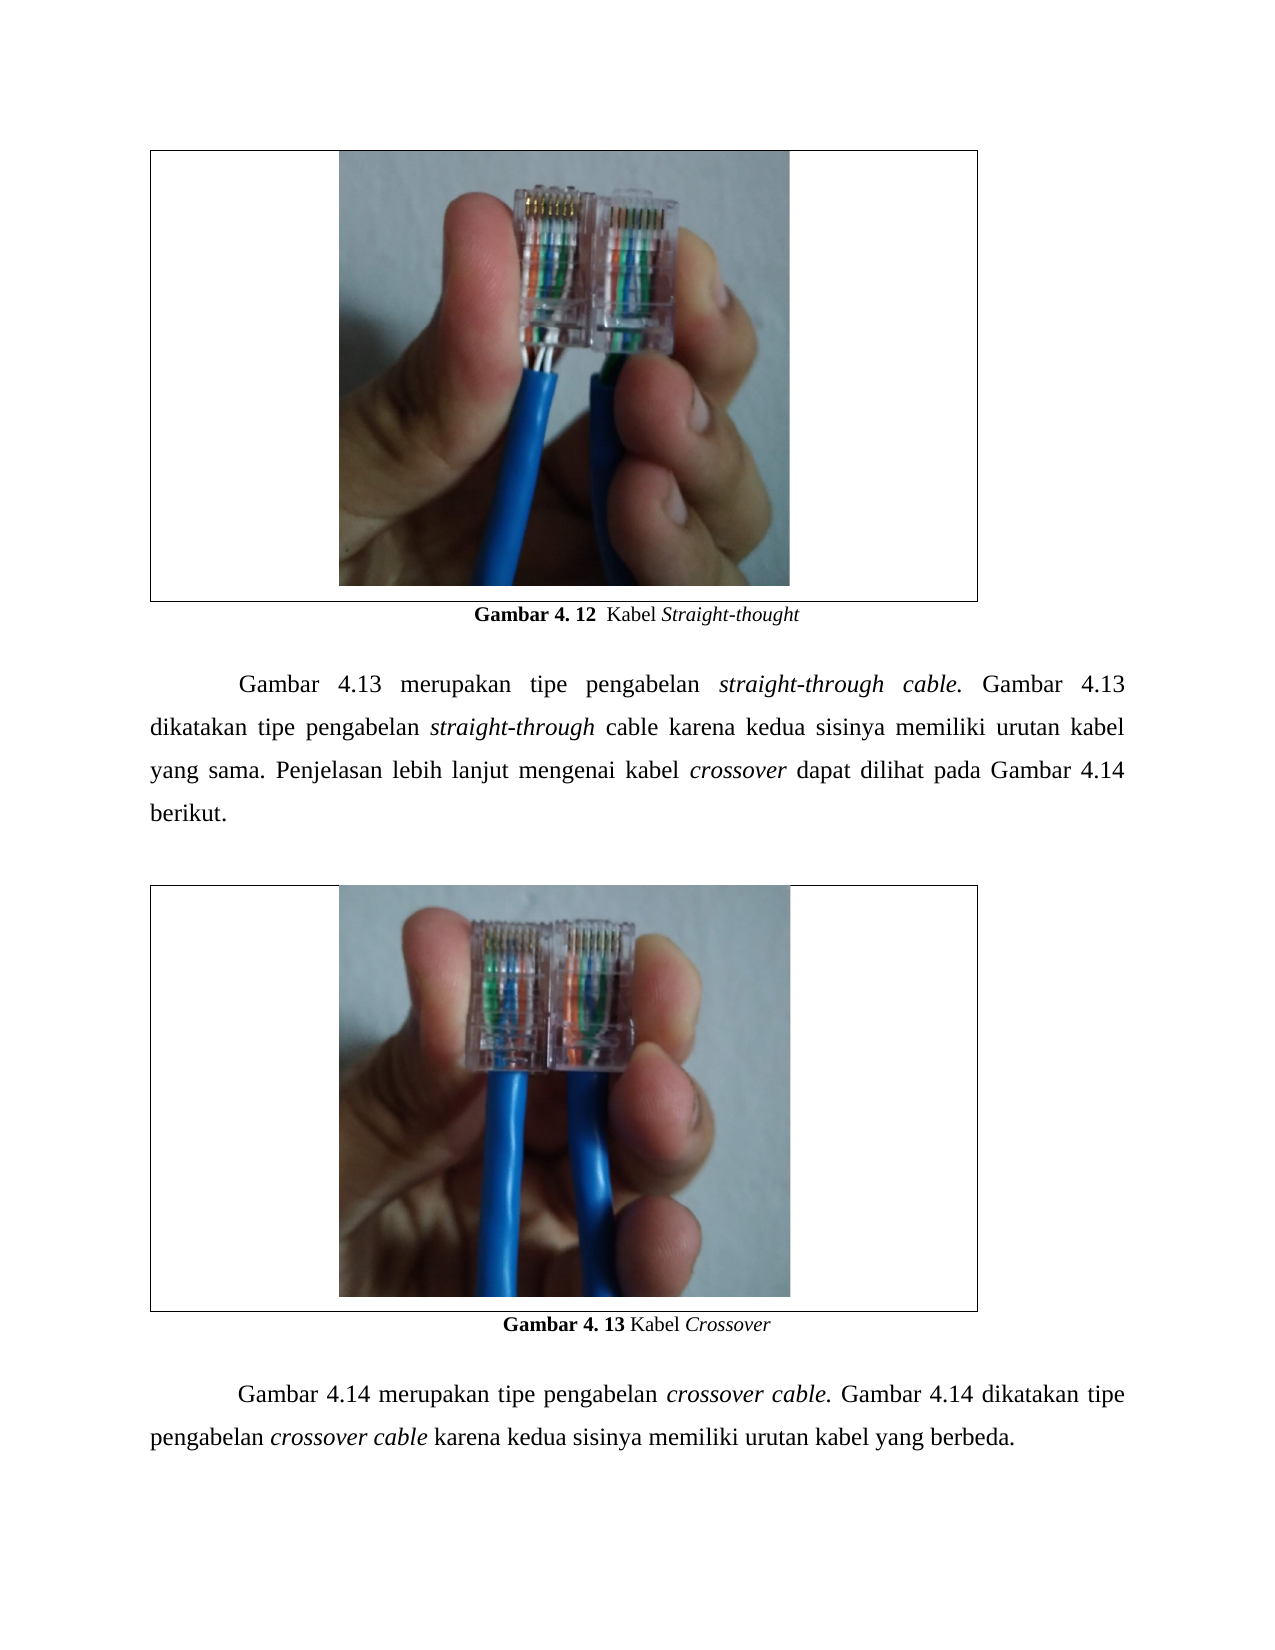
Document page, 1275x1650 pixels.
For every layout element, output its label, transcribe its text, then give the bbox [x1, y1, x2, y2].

table_header [151, 886, 977, 1311]
table_header [151, 151, 977, 601]
text Gambar 4.14 merupakan tipe pengabelan crossover cable. Gambar 4.14 dikatakan tipe pengabelan crossover cable karena kedua sisinya memiliki urutan kabel yang berbeda. [150, 1379, 1125, 1451]
text Gambar 4.13 merupakan tipe pengabelan straight-through cable. Gambar 4.13 dikatakan tipe pengabelan straight-through cable karena kedua sisinya memiliki urutan kabel yang sama. Penjelasan lebih lanjut mengenai kabel crossover dapat dilihat pada Gambar 4.14 berikut. [150, 669, 1125, 827]
picture [339, 151, 790, 586]
picture [339, 885, 791, 1297]
